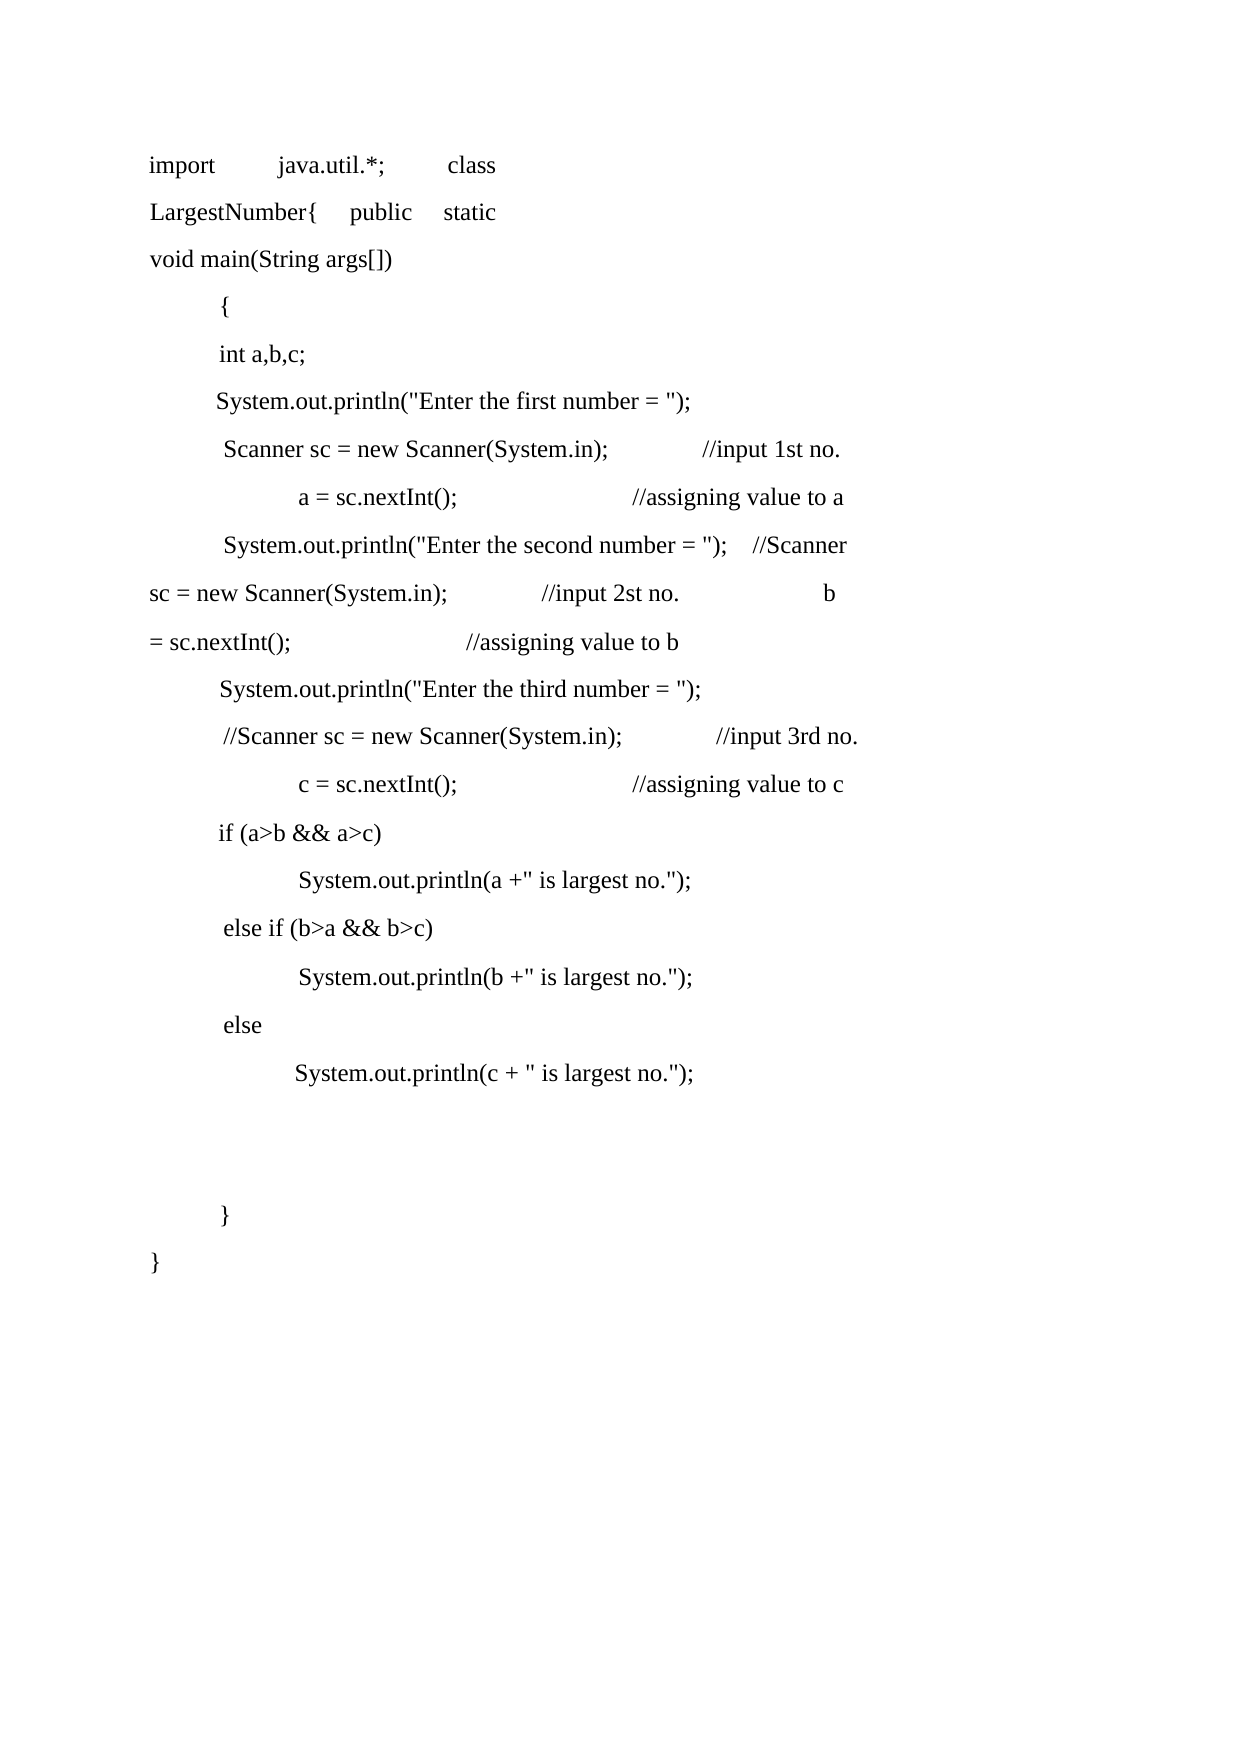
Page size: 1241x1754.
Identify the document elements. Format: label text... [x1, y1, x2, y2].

text if (a>b && a>c) [148, 818, 1169, 847]
text Scanner sc = new Scanner(System.in); //input 1st no. a = sc.nextInt(); //assigning value to a System.out.println("Enter the second number = "); //Scanner sc = new Scanner(System.in); //input 2st no. b [149, 434, 865, 607]
text = sc.nextInt(); //assigning value to b [149, 627, 1092, 655]
text } [148, 1200, 1169, 1229]
text } [149, 1247, 1092, 1276]
text System.out.println("Enter the third number = "); [148, 674, 1169, 703]
text int a,b,c; [148, 339, 1169, 368]
text System.out.println(b +" is largest no."); else [149, 962, 747, 1039]
text System.out.println(c + " is largest no."); [148, 1058, 1169, 1087]
text { [148, 291, 1169, 320]
text //Scanner sc = new Scanner(System.in); //input 3rd no. c = sc.nextInt(); //assigning value to c [149, 721, 884, 798]
text System.out.println(a +" is largest no."); else if (b>a && b>c) [149, 865, 744, 942]
text import java.util.*; class LargestNumber{ public static void main(String args[]) [148, 150, 496, 273]
text System.out.println("Enter the first number = "); [148, 386, 1169, 415]
